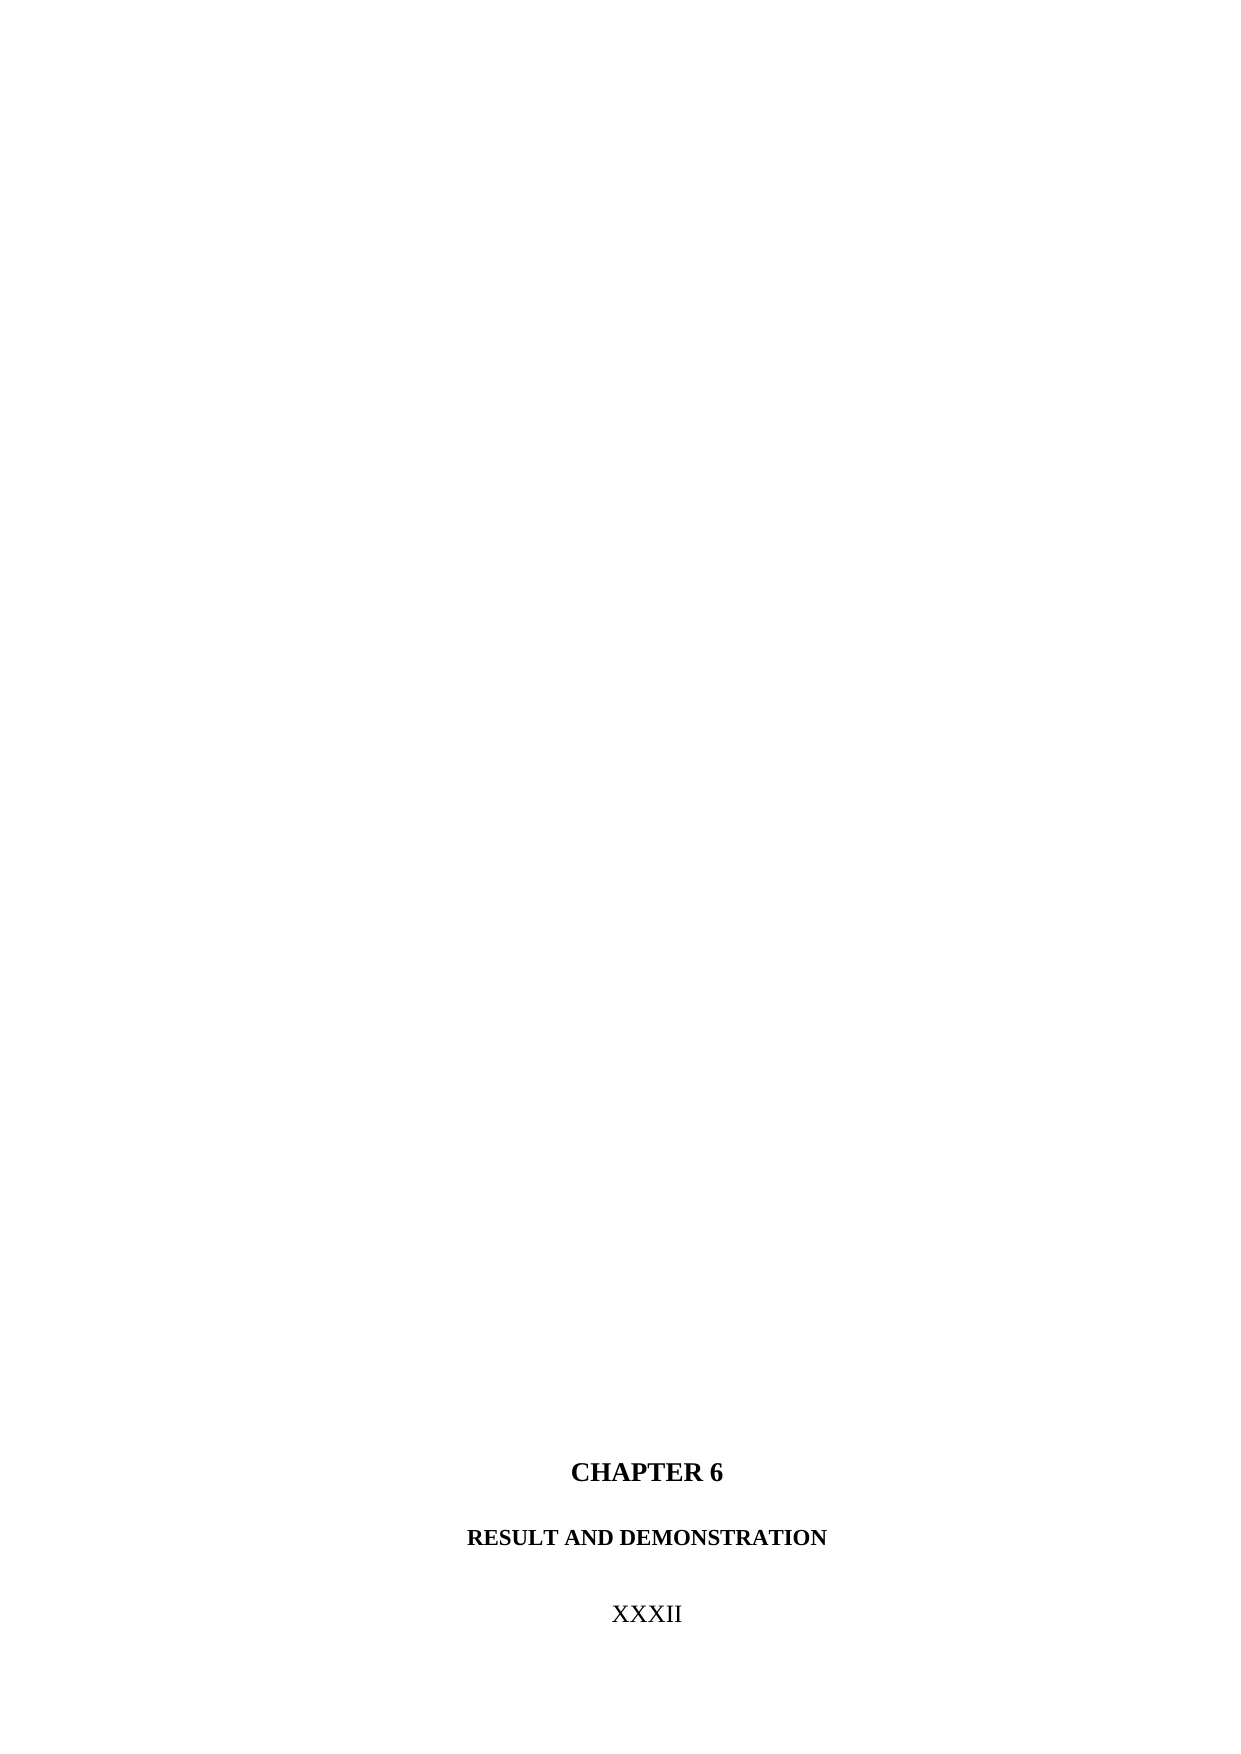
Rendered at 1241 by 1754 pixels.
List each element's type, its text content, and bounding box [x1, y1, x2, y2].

text RESULT AND DEMONSTRATION [150, 1523, 1144, 1550]
text CHAPTER 6 [150, 1456, 1144, 1487]
